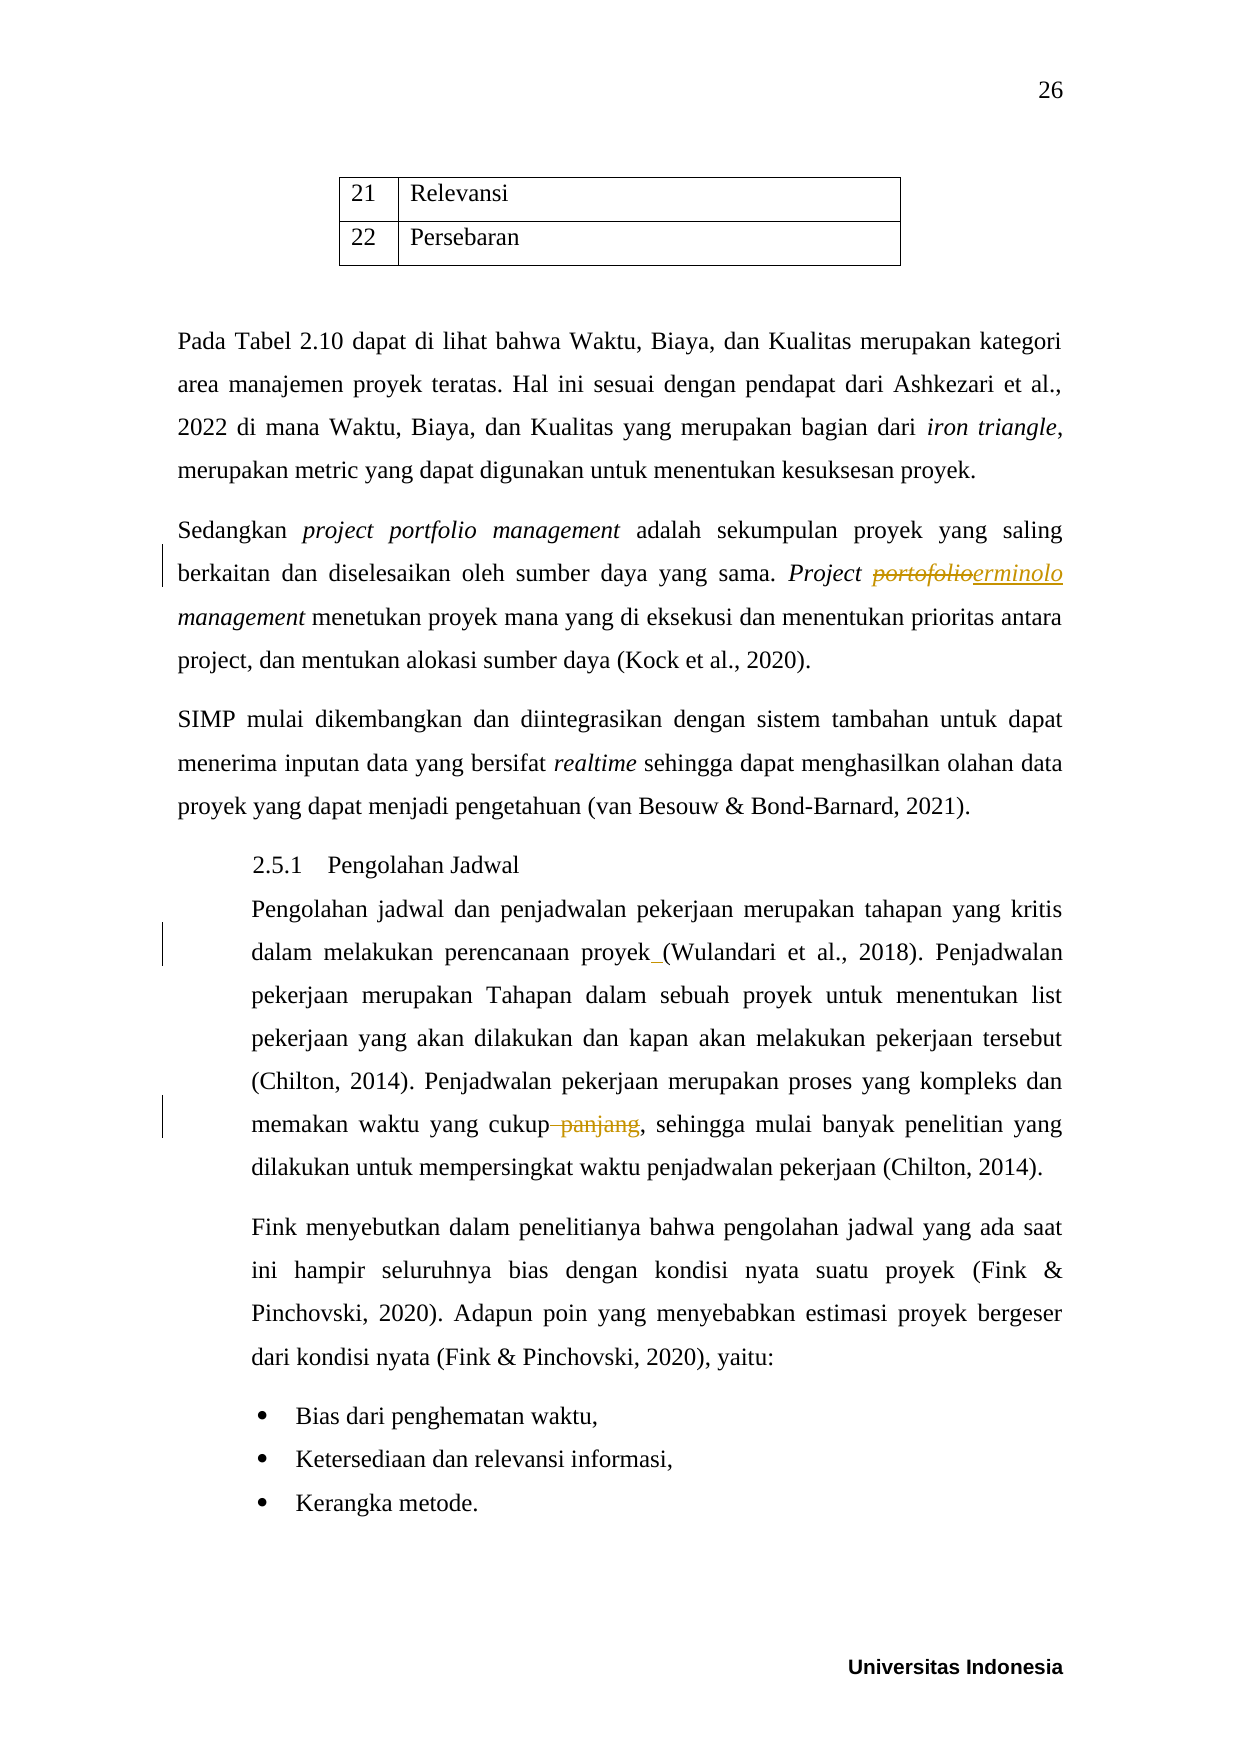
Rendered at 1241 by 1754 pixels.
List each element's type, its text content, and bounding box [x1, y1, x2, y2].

subtitle Pengolahan Jadwal [252, 851, 1063, 879]
table_cell 21 [340, 178, 398, 221]
list Bias dari penghematan waktu, [258, 1401, 1063, 1430]
text Pengolahan jadwal dan penjadwalan pekerjaan merupakan tahapan yang kritis dalam melakukan perencanaan proyek(Wulandari et al., 2018). Penjadwalan pekerjaan merupakan Tahapan dalam sebuah proyek untuk menentukan list pekerjaan yang akan dilakukan dan kapan akan melakukan pekerjaan tersebut (Chilton, 2014). Penjadwalan pekerjaan merupakan proses yang kompleks dan memakan waktu yang cukup, sehingga mulai banyak penelitian yang dilakukan untuk mempersingkat waktu penjadwalan pekerjaan (Chilton, 2014). [251, 894, 1063, 1181]
list Kerangka metode. [258, 1488, 1063, 1516]
table_cell 22 [340, 222, 398, 265]
list Ketersediaan dan relevansi informasi, [258, 1444, 1063, 1473]
table_cell Relevansi [399, 178, 900, 221]
table_cell Persebaran [399, 222, 900, 265]
text Fink menyebutkan dalam penelitianya bahwa pengolahan jadwal yang ada saat ini hampir seluruhnya bias dengan kondisi nyata suatu proyek (Fink & Pinchovski, 2020). Adapun poin yang menyebabkan estimasi proyek bergeser dari kondisi nyata (Fink & Pinchovski, 2020), yaitu: [251, 1212, 1063, 1370]
text Sedangkan project portfolio management adalah sekumpulan proyek yang saling berkaitan dan diselesaikan oleh sumber daya yang sama. Project management menetukan proyek mana yang di eksekusi dan menentukan prioritas antara project, dan mentukan alokasi sumber daya (Kock et al., 2020). [177, 515, 1063, 673]
text SIMP mulai dikembangkan dan diintegrasikan dengan sistem tambahan untuk dapat menerima inputan data yang bersifat realtime sehingga dapat menghasilkan olahan data proyek yang dapat menjadi pengetahuan (van Besouw & Bond-Barnard, 2021). [177, 704, 1063, 819]
